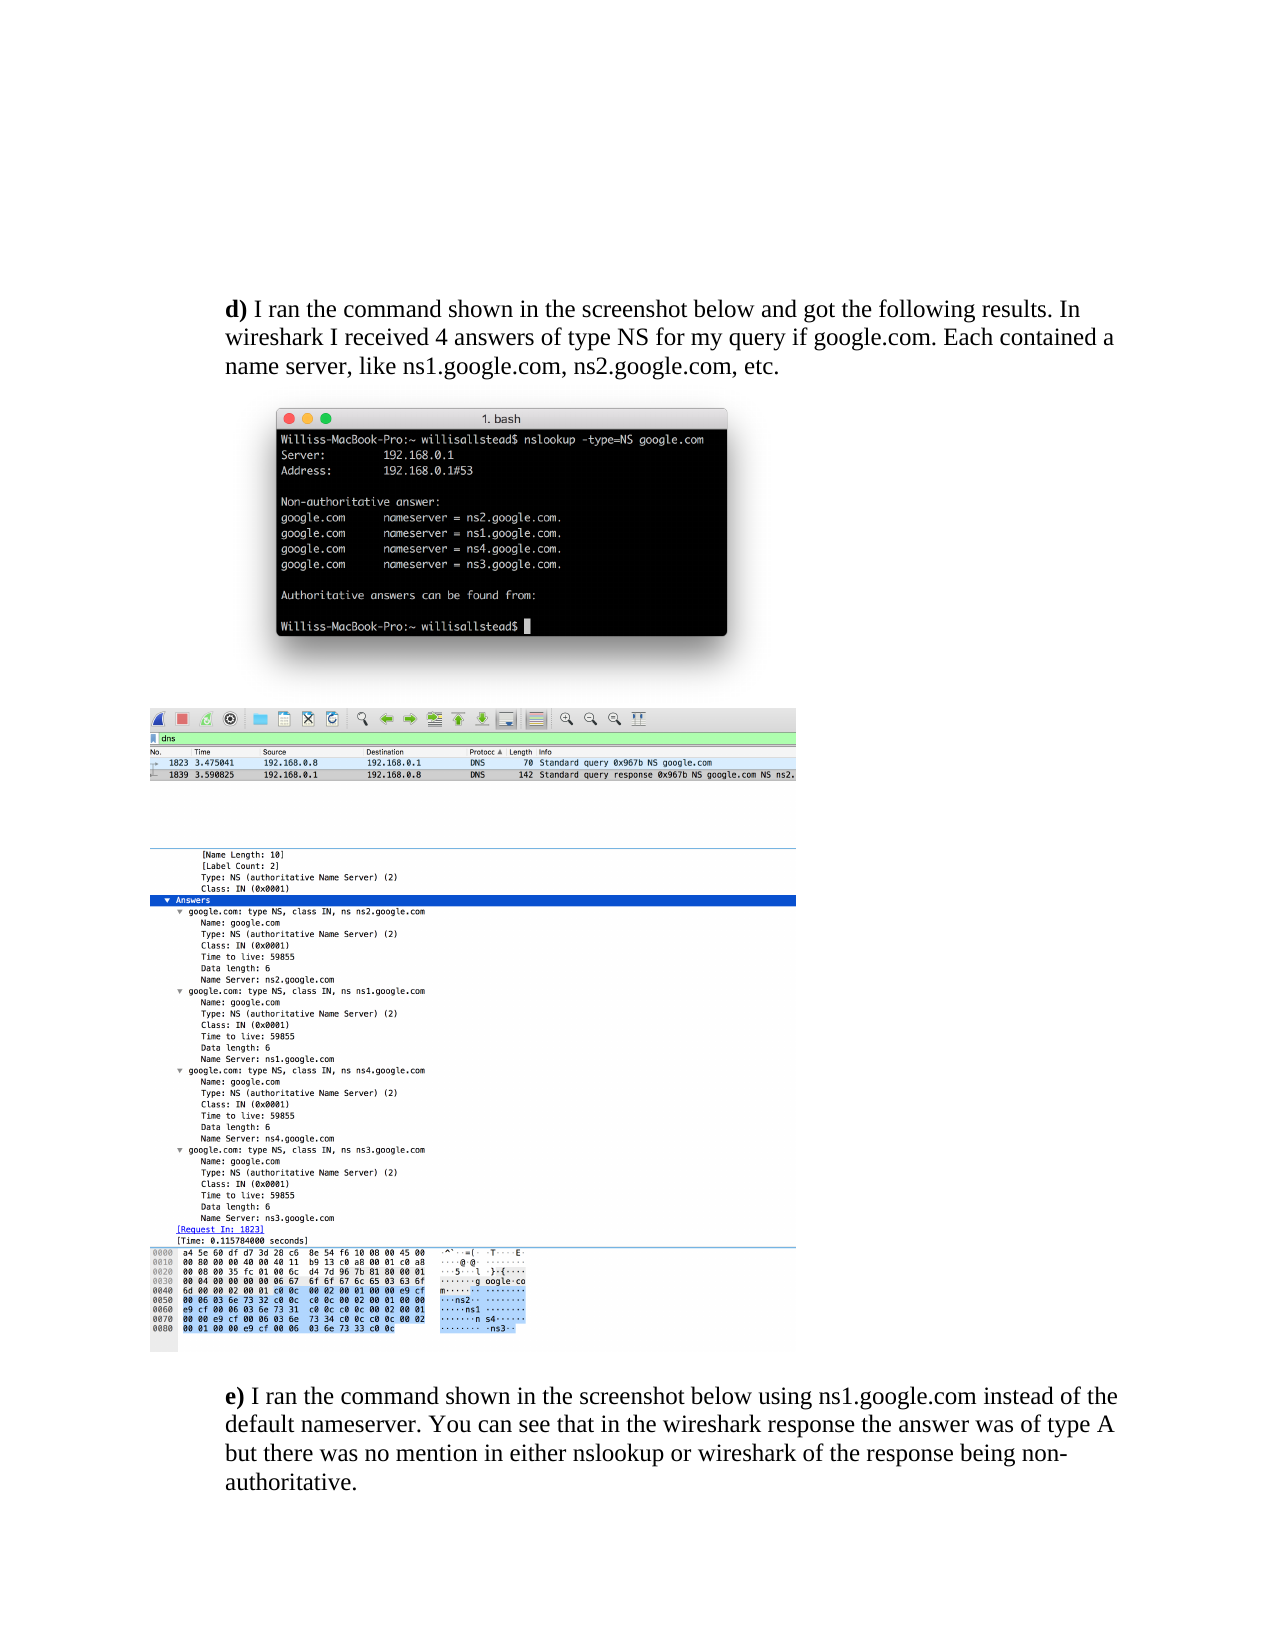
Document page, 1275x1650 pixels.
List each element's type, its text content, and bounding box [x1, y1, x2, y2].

picture [150, 380, 796, 1352]
text d) I ran the command shown in the screenshot below and got the following results. In wireshark I received 4 answers of type NS for my query if google.com. Each contained a name server, like ns1.google.com, ns2.google.com, etc. [225, 294, 1125, 380]
text e) I ran the command shown in the screenshot below using ns1.google.com instead of the default nameserver. You can see that in the wireshark response the answer was of type A but there was no mention in either nslookup or wireshark of the response being non-authoritative. [225, 1381, 1125, 1496]
